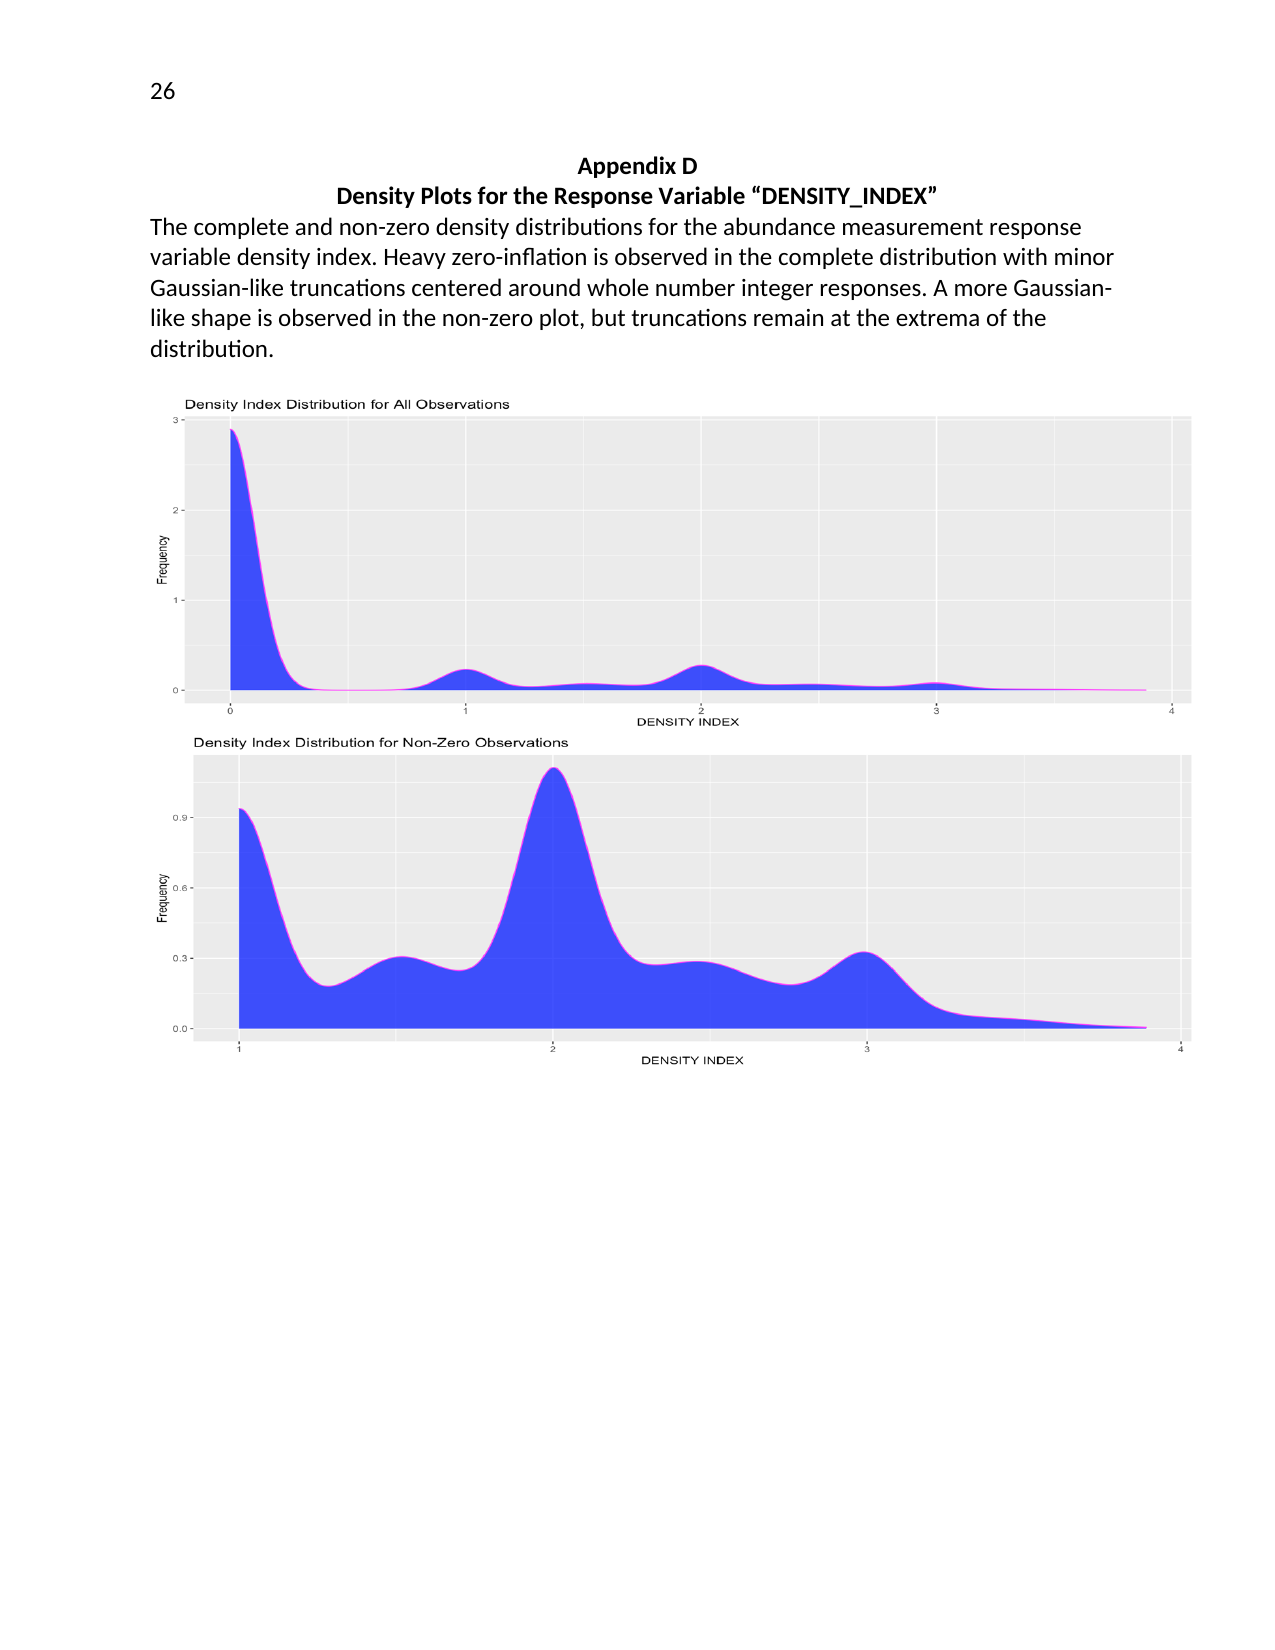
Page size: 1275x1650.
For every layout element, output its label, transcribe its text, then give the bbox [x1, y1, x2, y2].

picture [150, 394, 1198, 1071]
text Density Plots for the Response Variable “DENSITY_INDEX” [150, 181, 1125, 211]
text Appendix D [150, 150, 1125, 181]
text The complete and non-zero density distributions for the abundance measurement response variable density index. Heavy zero-inflation is observed in the complete distribution with minor Gaussian-like truncations centered around whole number integer responses. A more Gaussian-like shape is observed in the non-zero plot, but truncations remain at the extrema of the distribution. [150, 211, 1125, 364]
